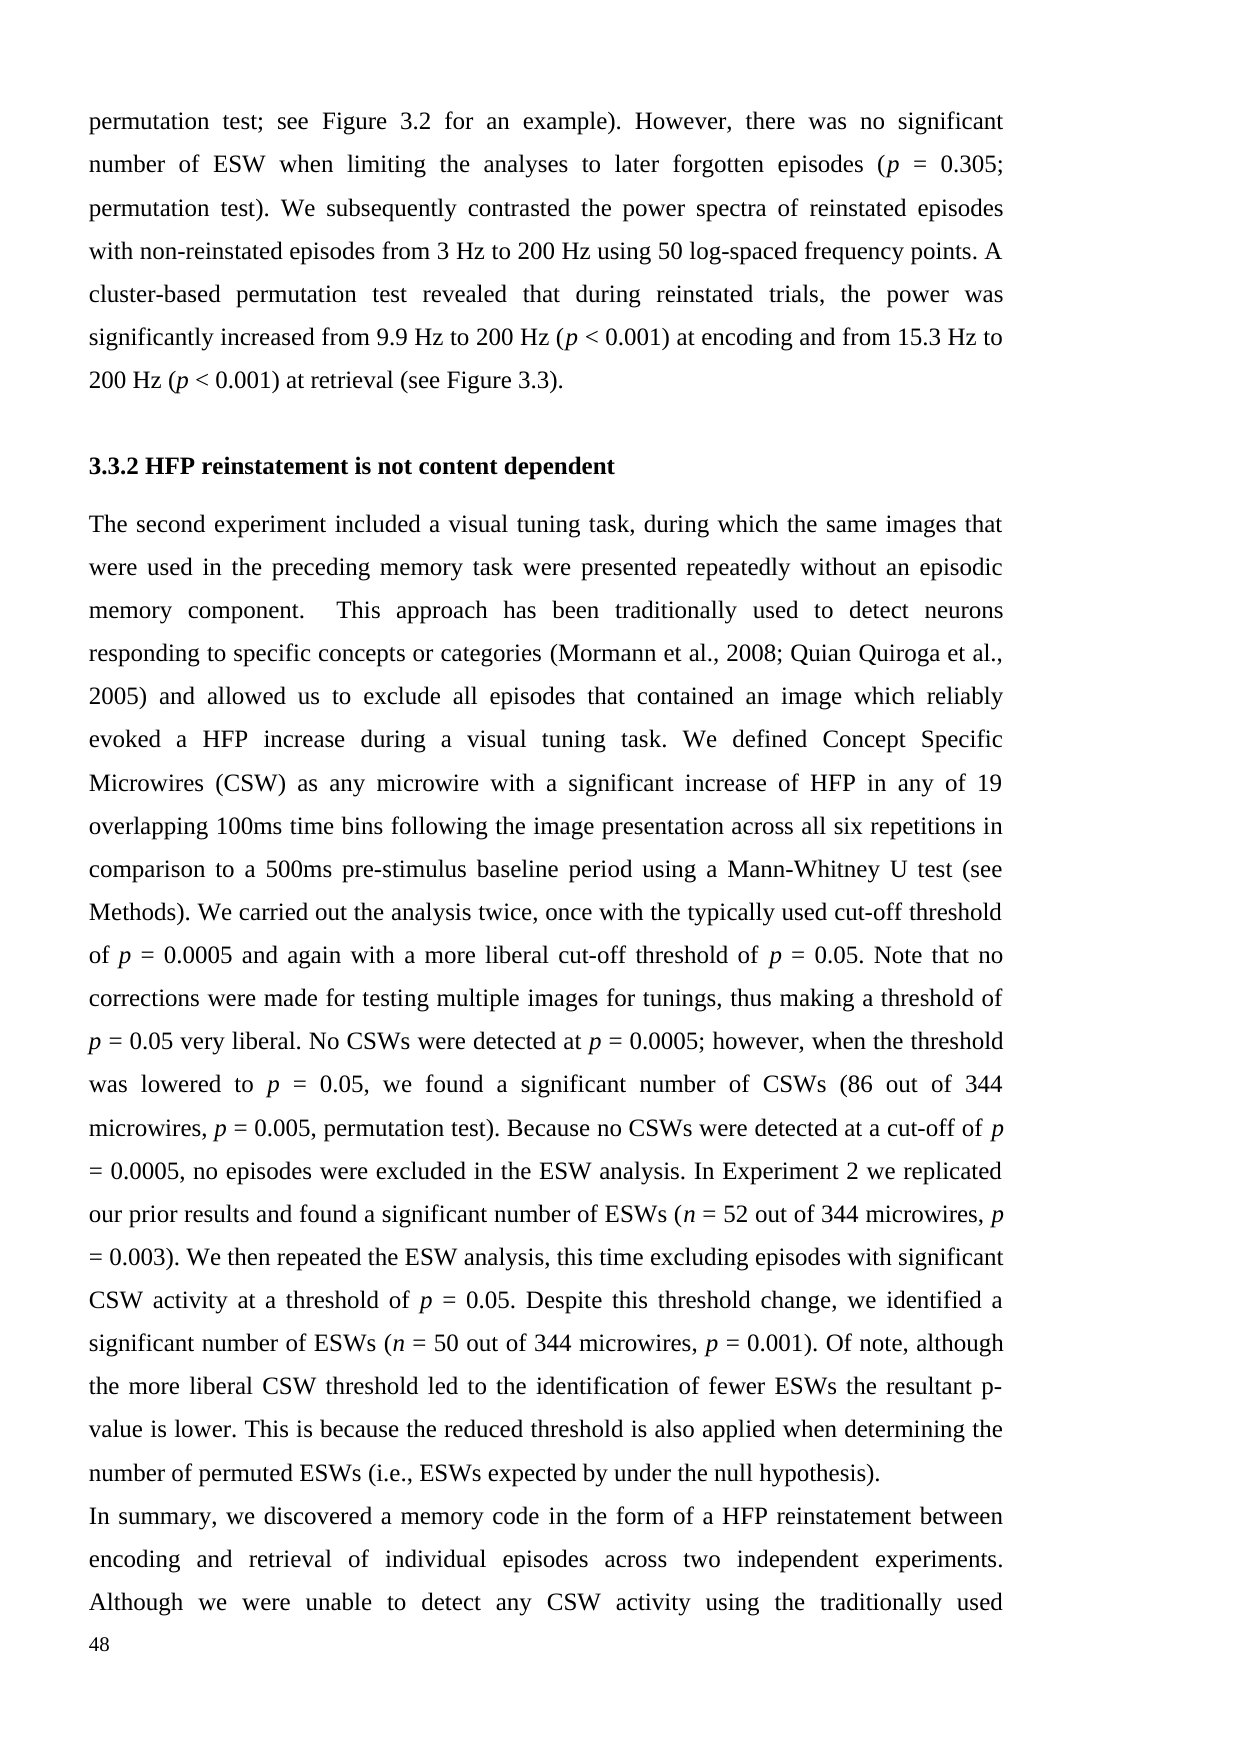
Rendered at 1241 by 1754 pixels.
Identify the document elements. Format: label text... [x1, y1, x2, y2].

subtitle 3.3.2 HFP reinstatement is not content dependent [89, 451, 1004, 480]
text The second experiment included a visual tuning task, during which the same images that were used in the preceding memory task were presented repeatedly without an episodic memory component. This approach has been traditionally used to detect neurons responding to specific concepts or categories (Mormann et al., 2008; Quian Quiroga et al., 2005) and allowed us to exclude all episodes that contained an image which reliably evoked a HFP increase during a visual tuning task. We defined Concept Specific Microwires (CSW) as any microwire with a significant increase of HFP in any of 19 overlapping 100ms time bins following the image presentation across all six repetitions in comparison to a 500ms pre-stimulus baseline period using a Mann-Whitney U test (see Methods). We carried out the analysis twice, once with the typically used cut-off threshold of p = 0.0005 and again with a more liberal cut-off threshold of p = 0.05. Note that no corrections were made for testing multiple images for tunings, thus making a threshold of p = 0.05 very liberal. No CSWs were detected at p = 0.0005; however, when the threshold was lowered to p = 0.05, we found a significant number of CSWs (86 out of 344 microwires, p = 0.005, permutation test). Because no CSWs were detected at a cut-off of p = 0.0005, no episodes were excluded in the ESW analysis. In Experiment 2 we replicated our prior results and found a significant number of ESWs (n = 52 out of 344 microwires, p = 0.003). We then repeated the ESW analysis, this time excluding episodes with significant CSW activity at a threshold of p = 0.05. Despite this threshold change, we identified a significant number of ESWs (n = 50 out of 344 microwires, p = 0.001). Of note, although the more liberal CSW threshold led to the identification of fewer ESWs the resultant p-value is lower. This is because the reduced threshold is also applied when determining the number of permuted ESWs (i.e., ESWs expected by under the null hypothesis). [89, 509, 1004, 1486]
